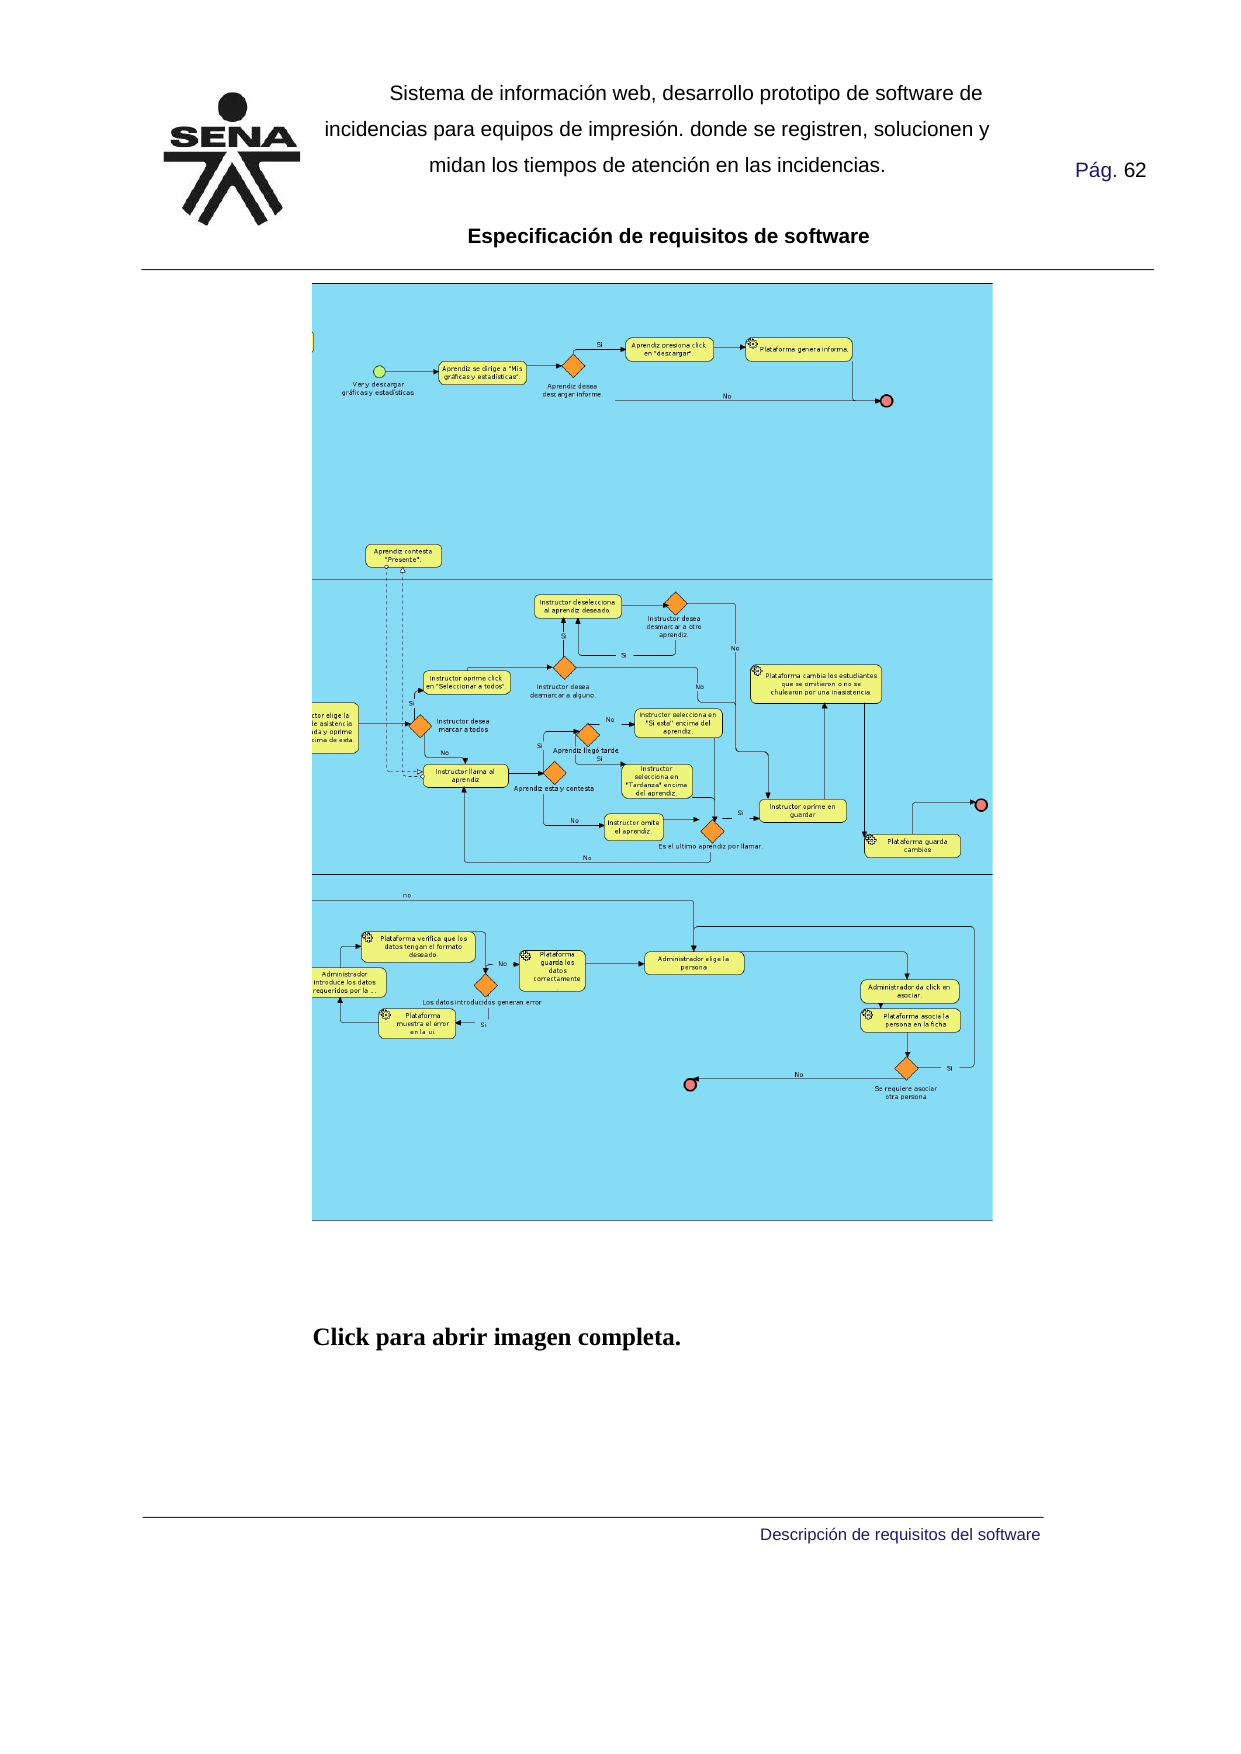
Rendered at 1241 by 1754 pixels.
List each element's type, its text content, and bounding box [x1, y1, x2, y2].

picture [163, 88, 301, 226]
picture [311, 283, 993, 1222]
list Click para abrir imagen completa. [312, 1322, 1092, 1351]
